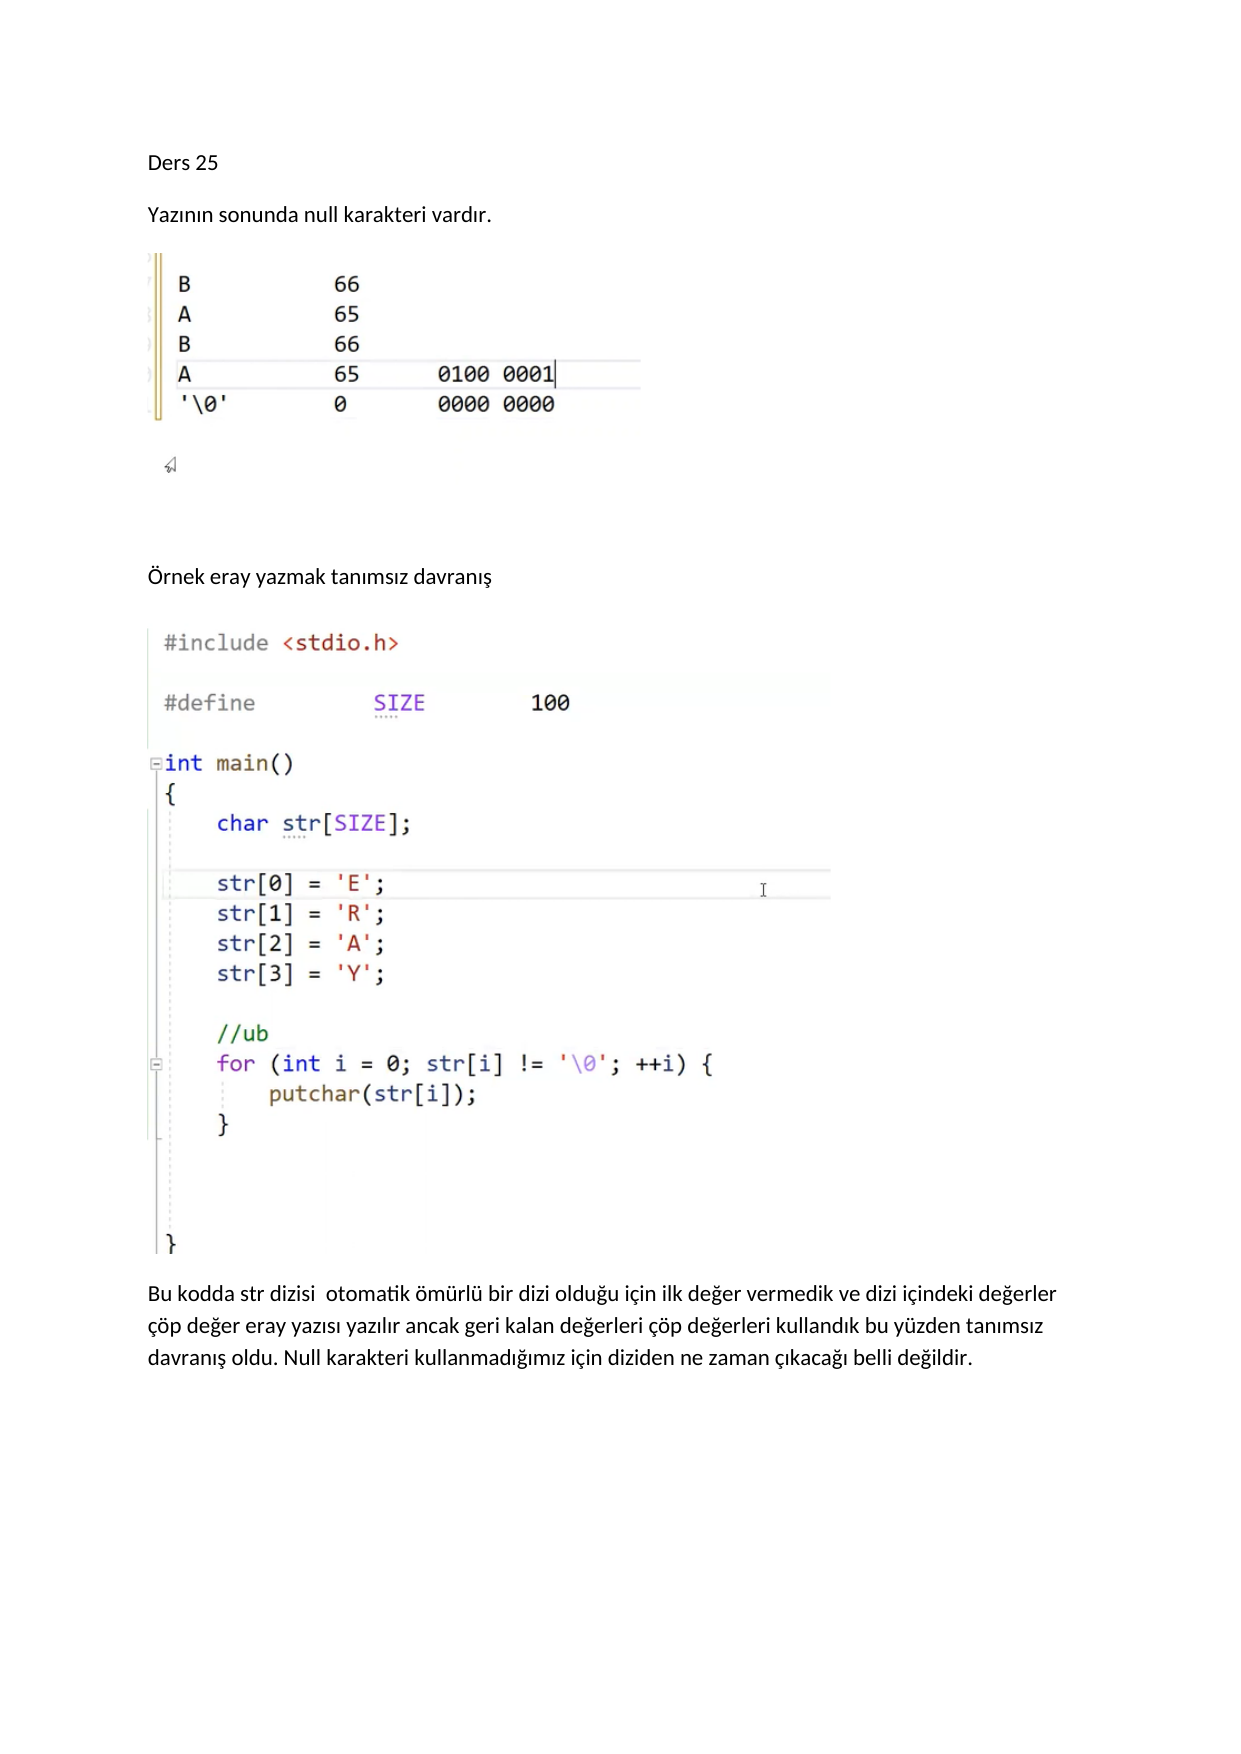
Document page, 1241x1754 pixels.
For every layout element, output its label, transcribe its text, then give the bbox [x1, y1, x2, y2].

text Ders 25 [148, 148, 1093, 176]
text Yazının sonunda null karakteri vardır. [148, 201, 1093, 229]
picture [147, 615, 831, 1254]
picture [147, 253, 641, 485]
text Örnek eray yazmak tanımsız davranış [148, 562, 1093, 590]
text Bu kodda str dizisi otomatik ömürlü bir dizi olduğu için ilk değer vermedik ve dizi içindeki değerler çöp değer eray yazısı yazılır ancak geri kalan değerleri çöp değerleri kullandık bu yüzden tanımsız davranış oldu. Null karakteri kullanmadığımız için diziden ne zaman çıkacağı belli değildir. [148, 1279, 1093, 1371]
